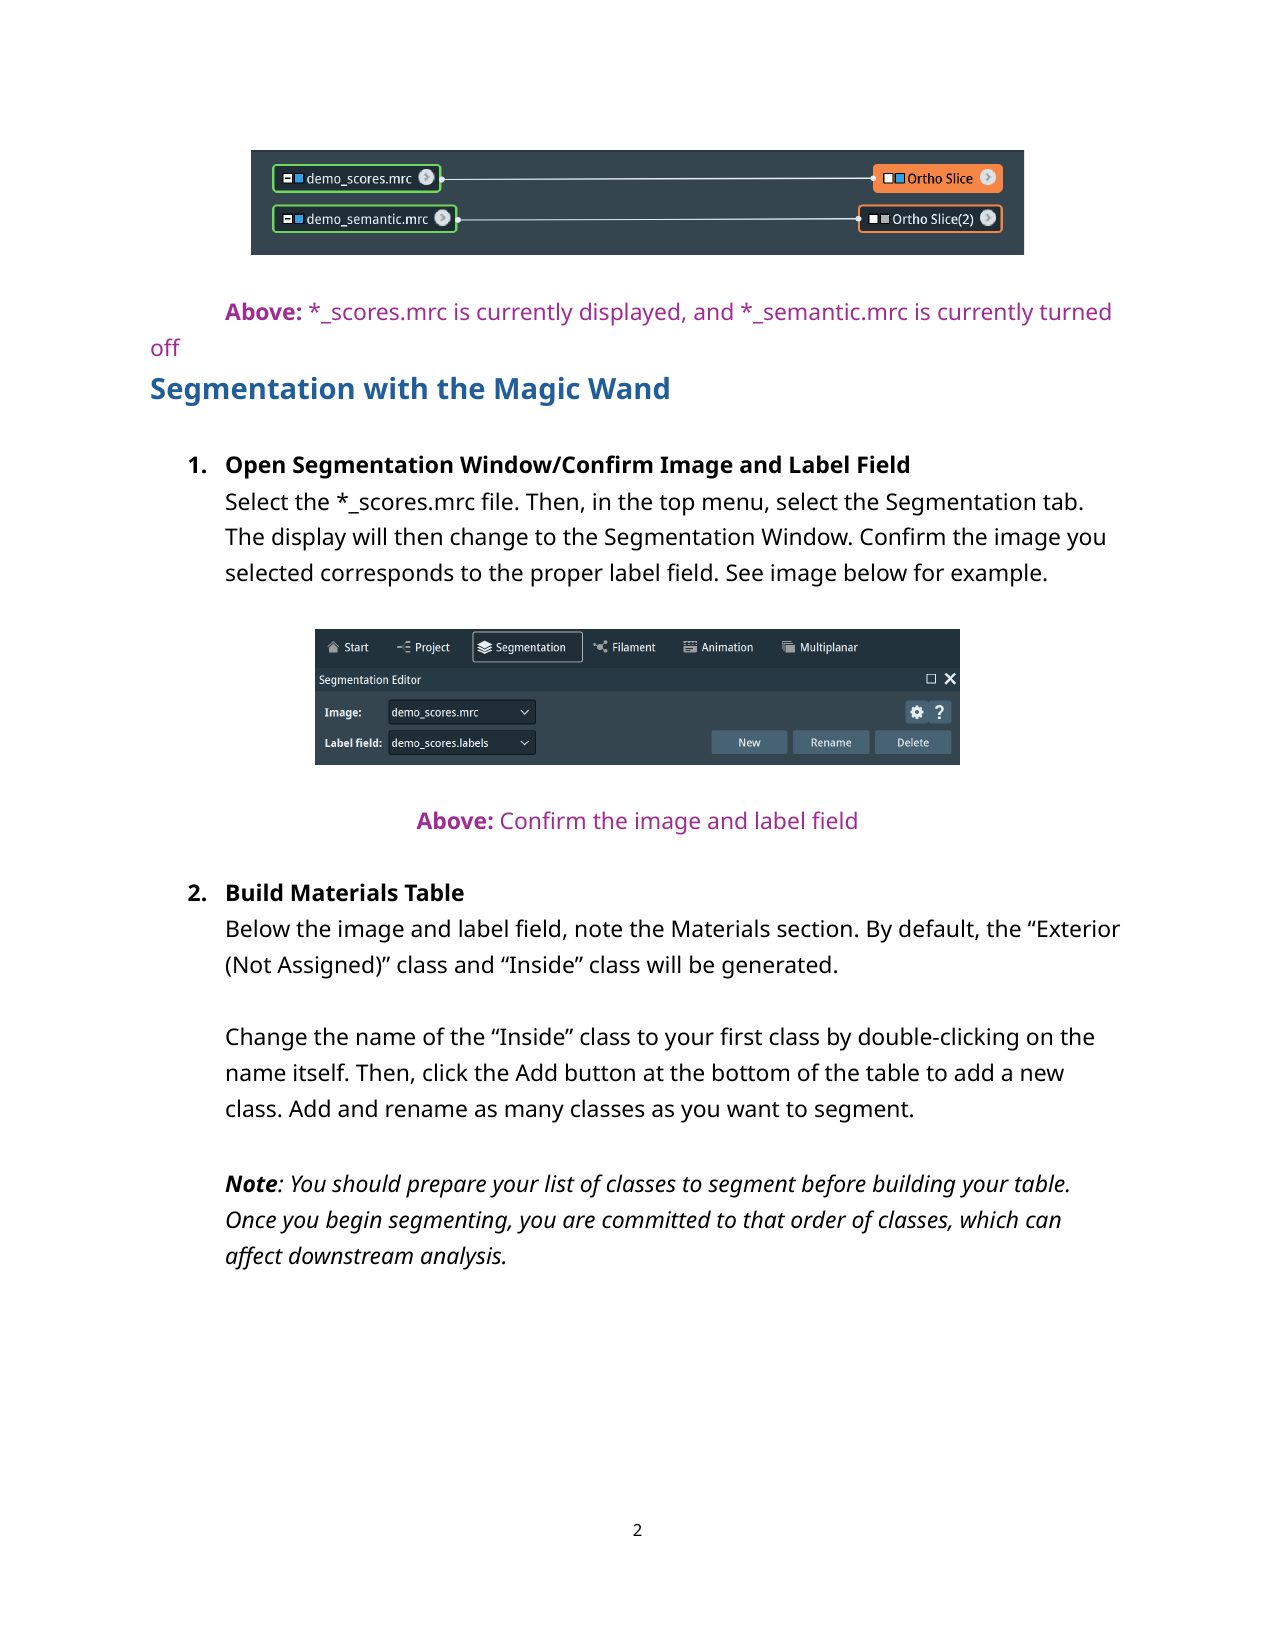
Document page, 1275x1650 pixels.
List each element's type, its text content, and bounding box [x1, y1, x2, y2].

text Above: *_scores.mrc is currently displayed, and *_semantic.mrc is currently turned off [150, 296, 1125, 363]
list Build Materials Table [187, 877, 1125, 908]
picture [315, 629, 960, 765]
list Open Segmentation Window/Confirm Image and Label Field [187, 449, 1125, 481]
list Change the name of the “Inside” class to your first class by double-clicking on the name itself. Then, click the Add button at the bottom of the table to add a new class. Add and rename as many classes as you want to segment. [225, 1021, 1125, 1124]
list Note: You should prepare your list of classes to segment before building your table. Once you begin segmenting, you are committed to that order of classes, which can affect downstream analysis. [225, 1168, 1125, 1271]
list Below the image and label field, note the Materials section. By default, the “Exterior (Not Assigned)” class and “Inside” class will be generated. [225, 913, 1125, 980]
text Above: Confirm the image and label field [150, 805, 1125, 836]
list Select the *_scores.mrc file. Then, in the top menu, select the Segmentation tab. The display will then change to the Segmentation Window. Confirm the image you selected corresponds to the proper label field. See image below for example. [225, 485, 1125, 588]
picture [251, 150, 1025, 255]
text Segmentation with the Magic Wand [150, 368, 1125, 408]
